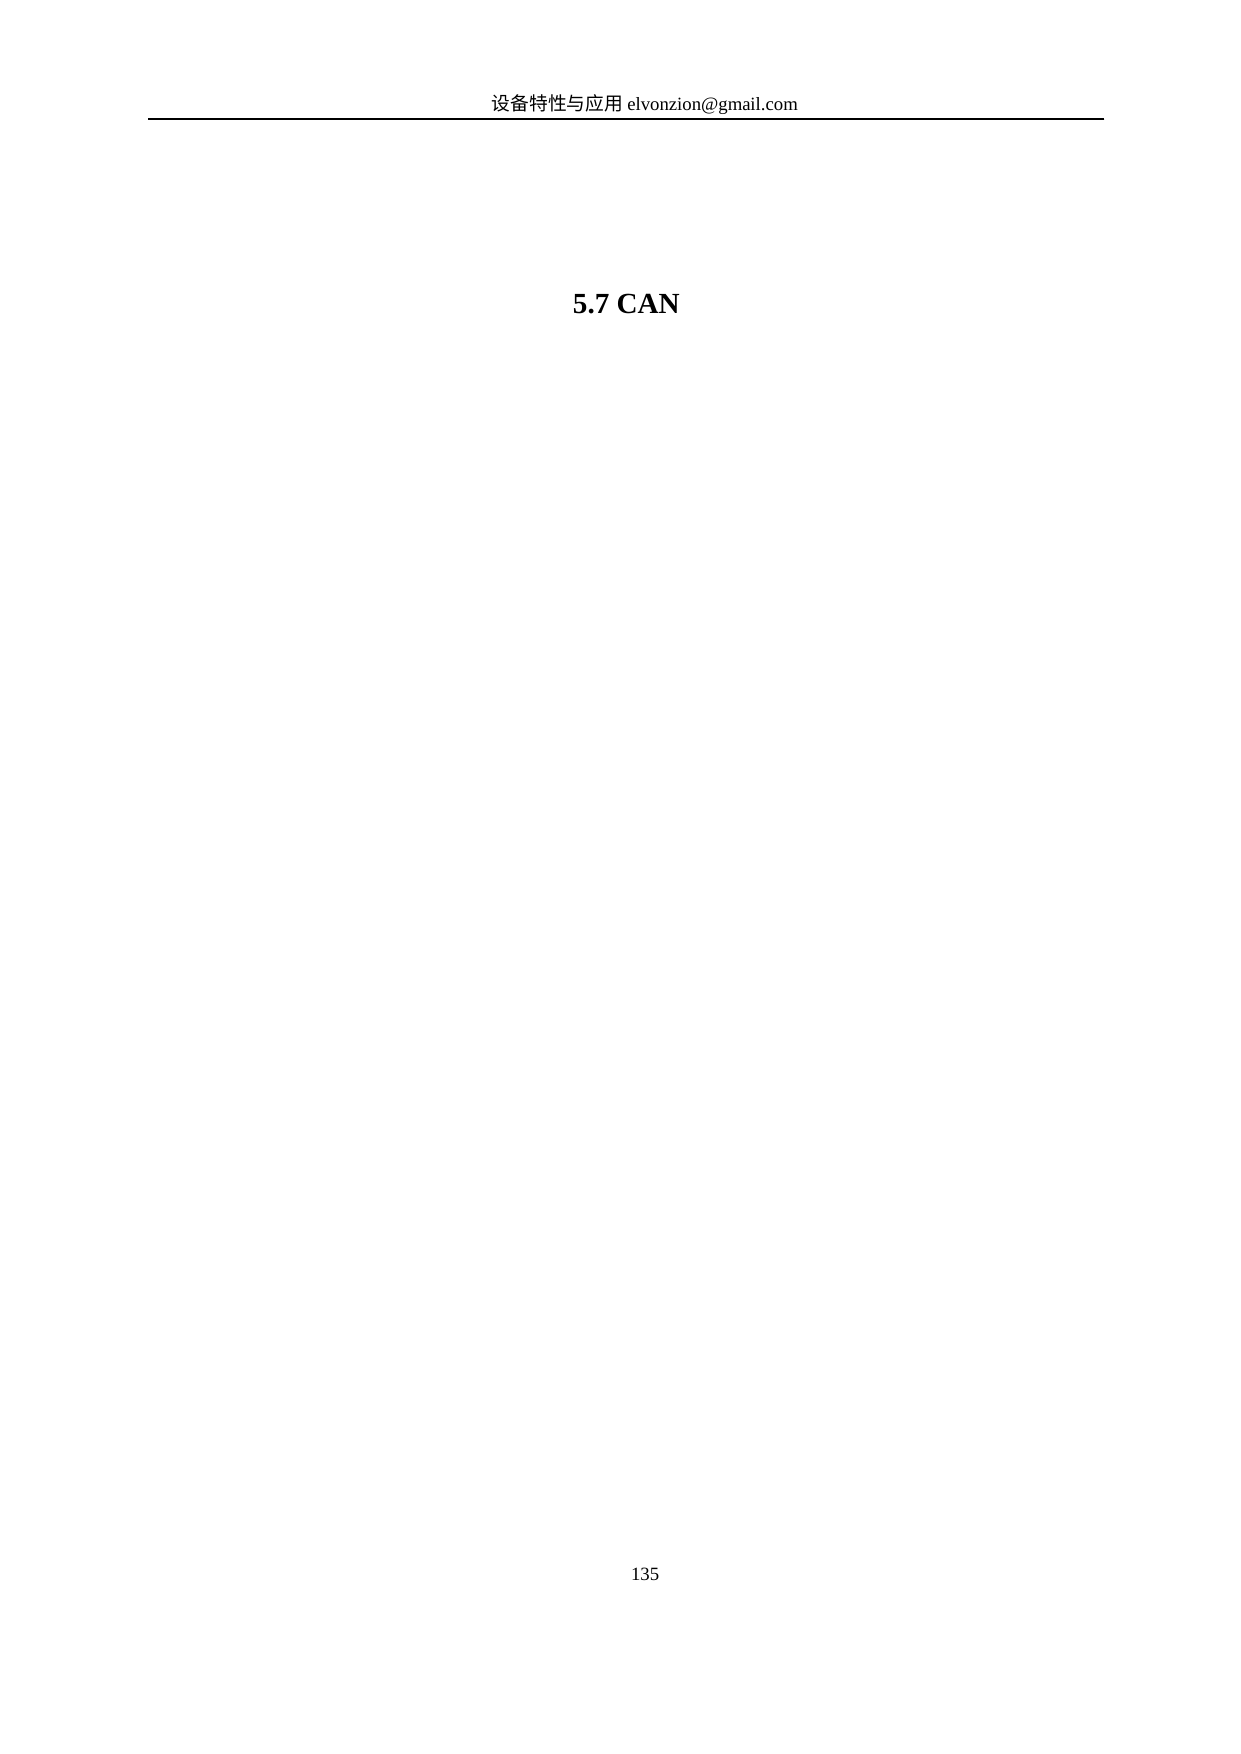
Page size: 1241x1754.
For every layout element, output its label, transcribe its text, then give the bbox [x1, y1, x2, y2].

subtitle CAN [148, 286, 1104, 320]
